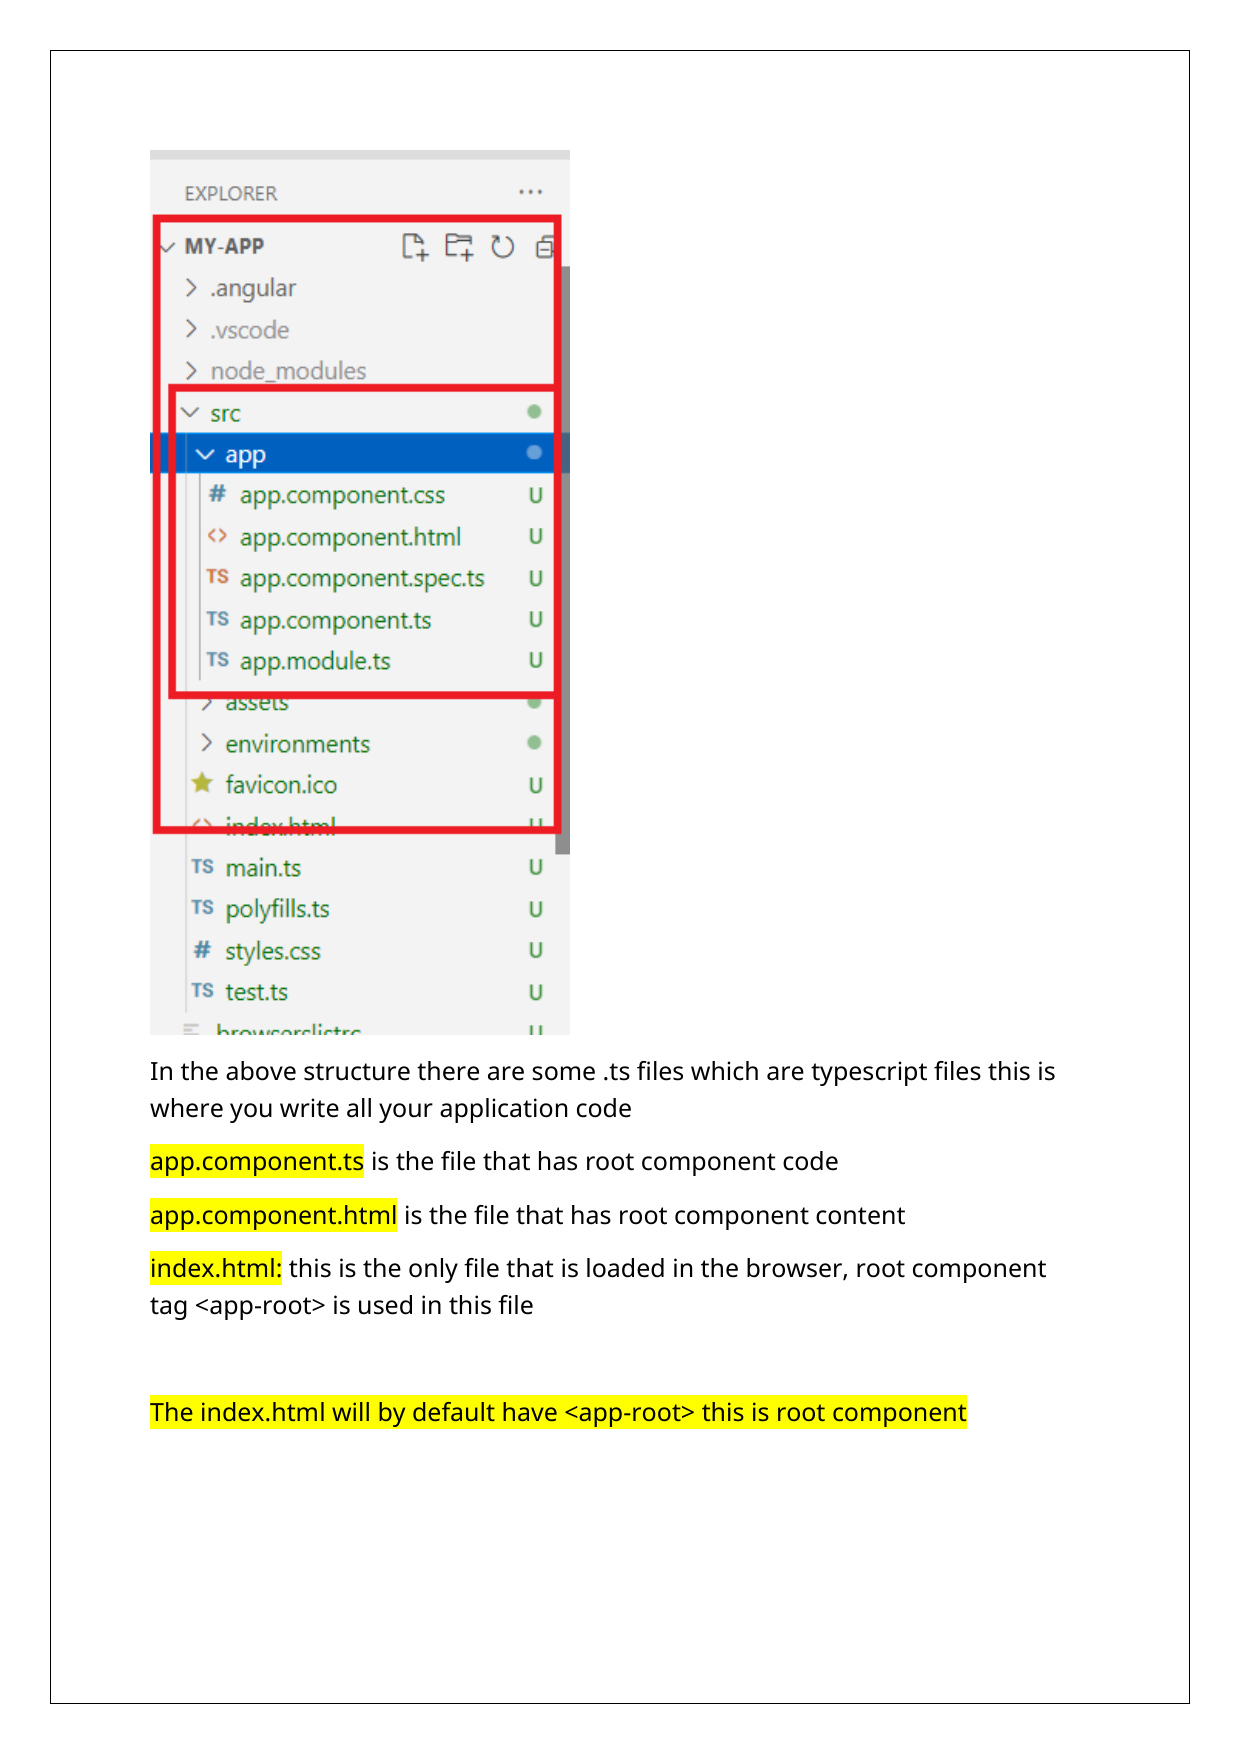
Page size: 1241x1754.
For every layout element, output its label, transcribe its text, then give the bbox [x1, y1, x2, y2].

text app.component.html is the file that has root component content [150, 1197, 1090, 1232]
text app.component.ts is the file that has root component code [364, 1144, 1090, 1178]
text The index.html will by default have <app-root> this is root component [150, 1394, 1090, 1429]
text index.html: this is the only file that is loaded in the browser, root component tag <app-root> is used in this file [150, 1251, 1090, 1322]
text In the above structure there are some .ts files which are typescript files this is where you write all your application code [150, 1054, 1090, 1125]
picture [150, 150, 570, 1035]
